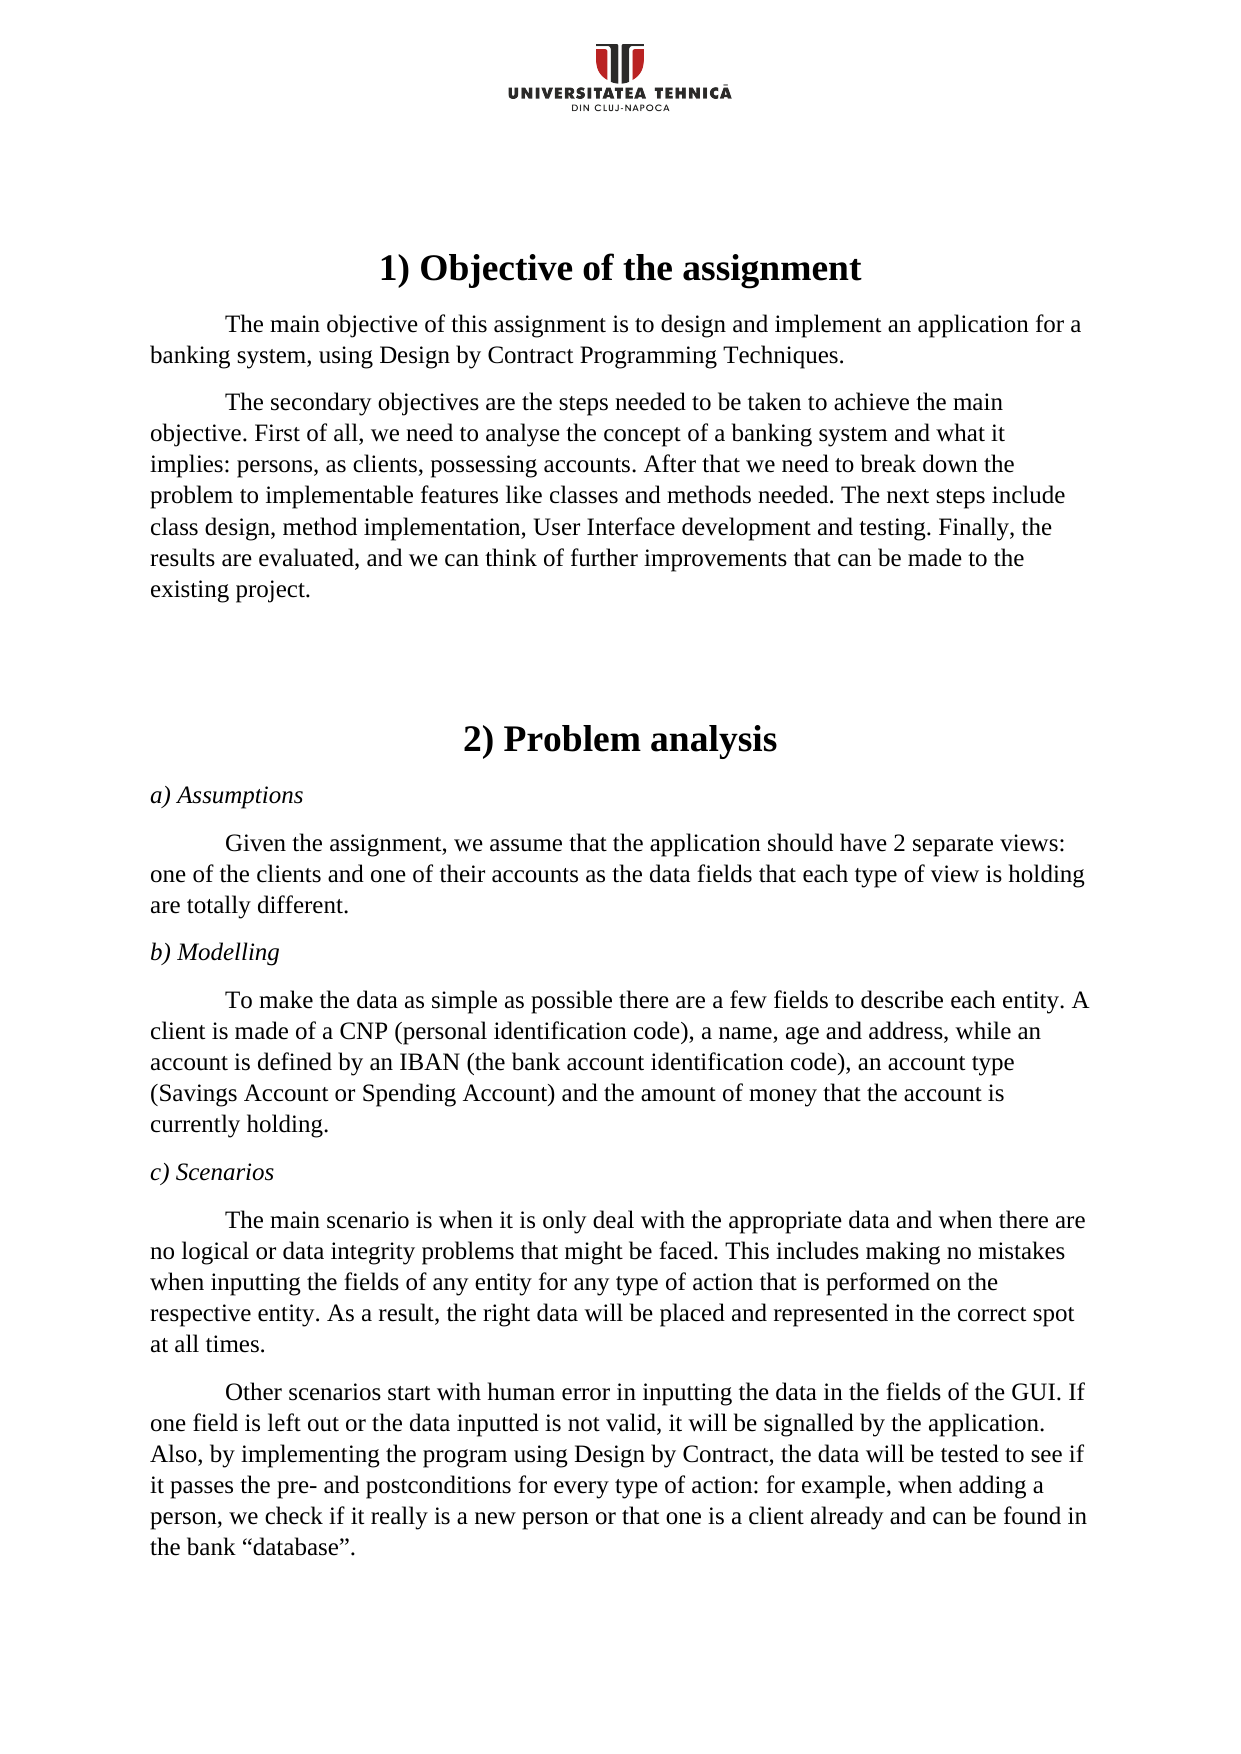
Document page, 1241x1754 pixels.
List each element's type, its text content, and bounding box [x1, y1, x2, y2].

text Other scenarios start with human error in inputting the data in the fields of the GUI. If one field is left out or the data inputted is not valid, it will be signalled by the application. Also, by implementing the program using Design by Contract, the data will be tested to see if it passes the pre- and postconditions for every type of action: for example, when adding a person, we check if it really is a new person or that one is a client already and can be found in the bank “database”. [150, 1377, 1090, 1561]
text 2) Problem analysis [150, 717, 1090, 760]
text The main objective of this assignment is to design and implement an application for a banking system, using Design by Contract Programming Techniques. [150, 309, 1090, 368]
picture [508, 37, 732, 127]
text The secondary objectives are the steps needed to be taken to achieve the main objective. First of all, we need to analyse the concept of a banking system and what it implies: persons, as clients, possessing accounts. After that we need to break down the problem to implementable features like classes and methods needed. The next steps include class design, method implementation, User Interface development and testing. Finally, the results are evaluated, and we can think of further improvements that can be made to the existing project. [150, 387, 1090, 602]
text c) Scenarios [150, 1157, 1090, 1186]
text Given the assignment, we assume that the application should have 2 separate views: one of the clients and one of their accounts as the data fields that each type of view is holding are totally different. [150, 828, 1090, 918]
text 1) Objective of the assignment [150, 245, 1090, 288]
text b) Modelling [150, 937, 1090, 966]
text a) Assumptions [150, 780, 1090, 809]
text The main scenario is when it is only deal with the appropriate data and when there are no logical or data integrity problems that might be faced. This includes making no mistakes when inputting the fields of any entity for any type of action that is performed on the respective entity. As a result, the right data will be placed and represented in the correct spot at all times. [150, 1205, 1090, 1358]
text To make the data as simple as possible there are a few fields to describe each entity. A client is made of a CNP (personal identification code), a name, age and address, while an account is defined by an IBAN (the bank account identification code), an account type (Savings Account or Spending Account) and the amount of money that the account is currently holding. [150, 985, 1090, 1138]
